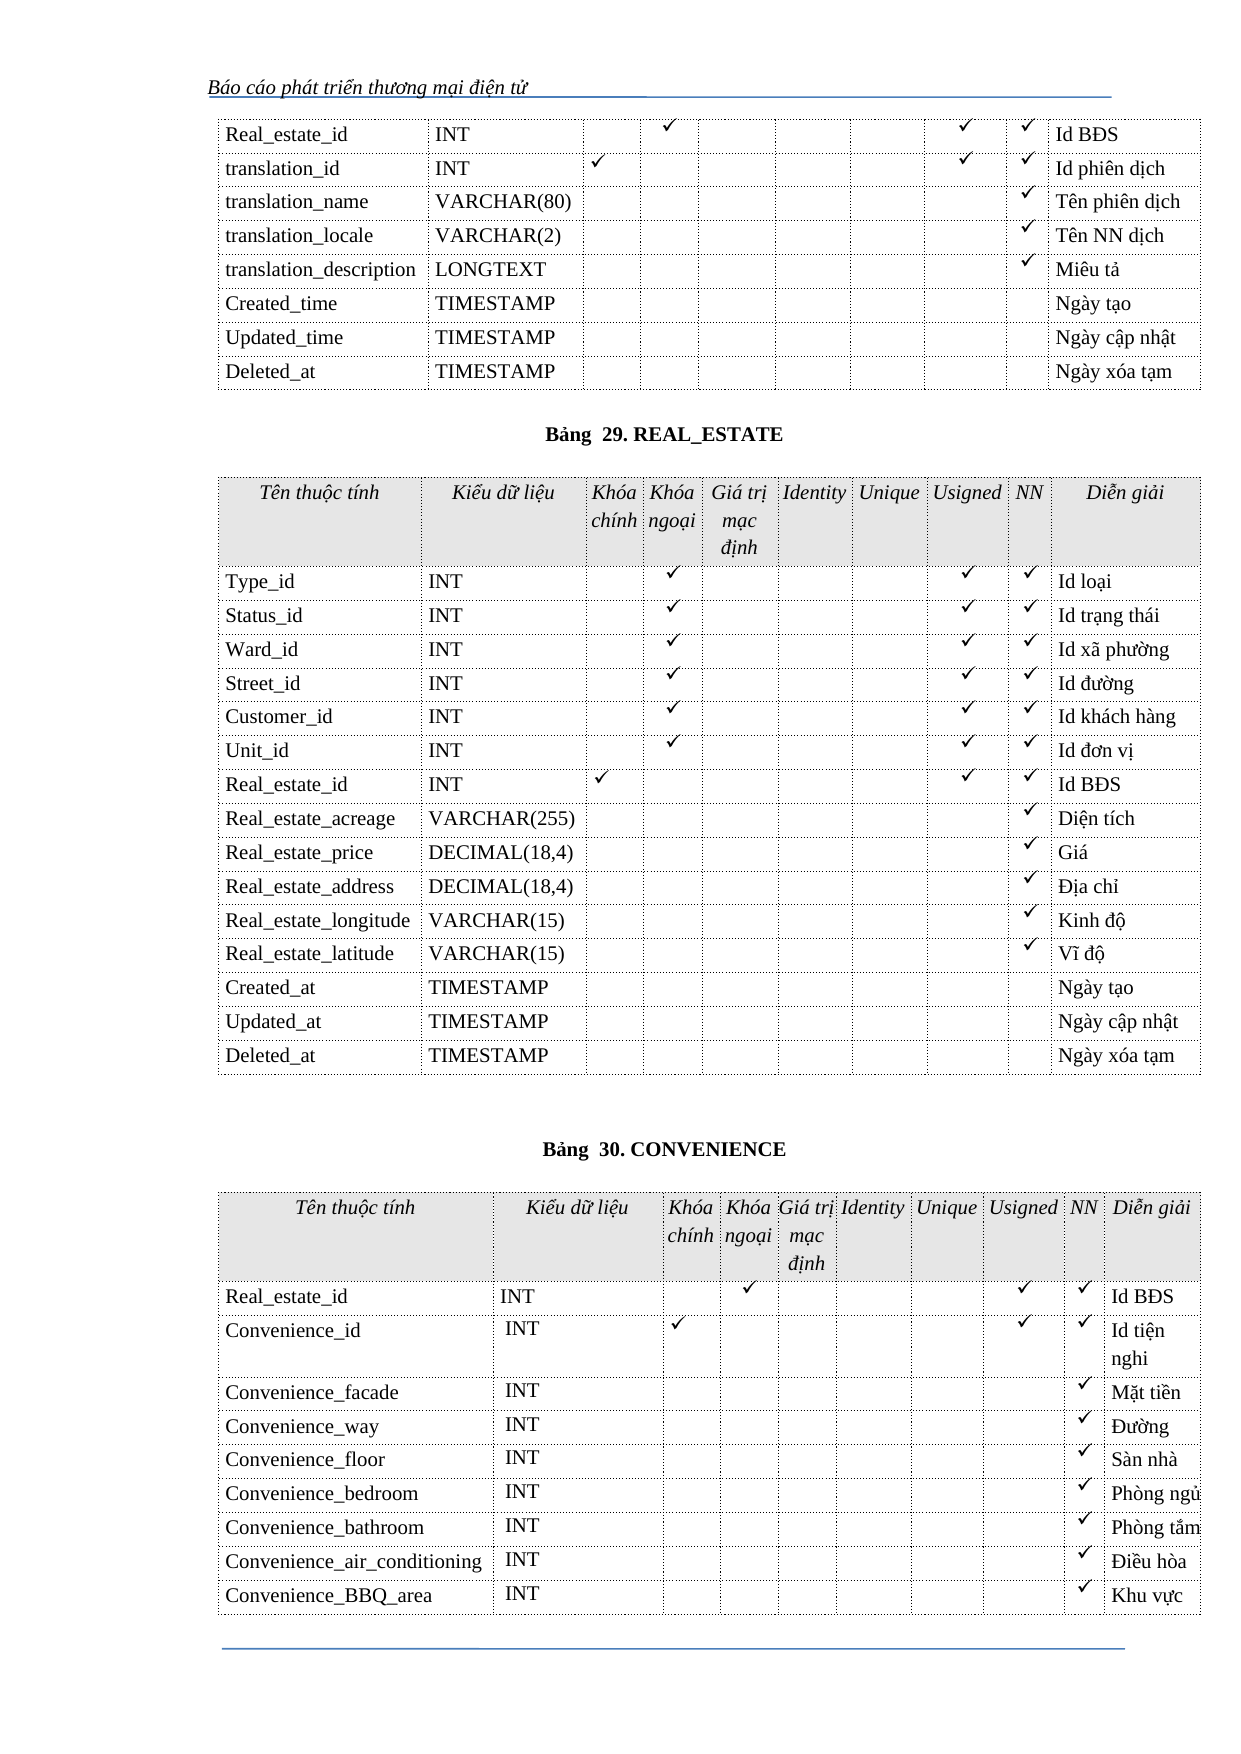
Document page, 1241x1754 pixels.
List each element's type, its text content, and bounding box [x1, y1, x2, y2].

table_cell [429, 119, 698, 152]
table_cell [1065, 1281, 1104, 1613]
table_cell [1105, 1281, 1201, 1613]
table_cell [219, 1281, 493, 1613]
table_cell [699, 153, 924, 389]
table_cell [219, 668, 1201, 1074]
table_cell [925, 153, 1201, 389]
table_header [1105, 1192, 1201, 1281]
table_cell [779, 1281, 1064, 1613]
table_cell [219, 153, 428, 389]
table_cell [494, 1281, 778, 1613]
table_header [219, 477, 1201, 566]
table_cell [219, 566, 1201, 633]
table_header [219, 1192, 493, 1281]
text Bảng 30. CONVENIENCE [207, 1137, 1122, 1161]
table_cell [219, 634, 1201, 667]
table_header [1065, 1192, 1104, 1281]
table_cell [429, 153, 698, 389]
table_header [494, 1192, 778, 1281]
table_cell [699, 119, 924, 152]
text Bảng 29. REAL_ESTATE [207, 422, 1122, 446]
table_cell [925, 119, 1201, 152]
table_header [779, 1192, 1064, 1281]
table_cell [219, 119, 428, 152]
